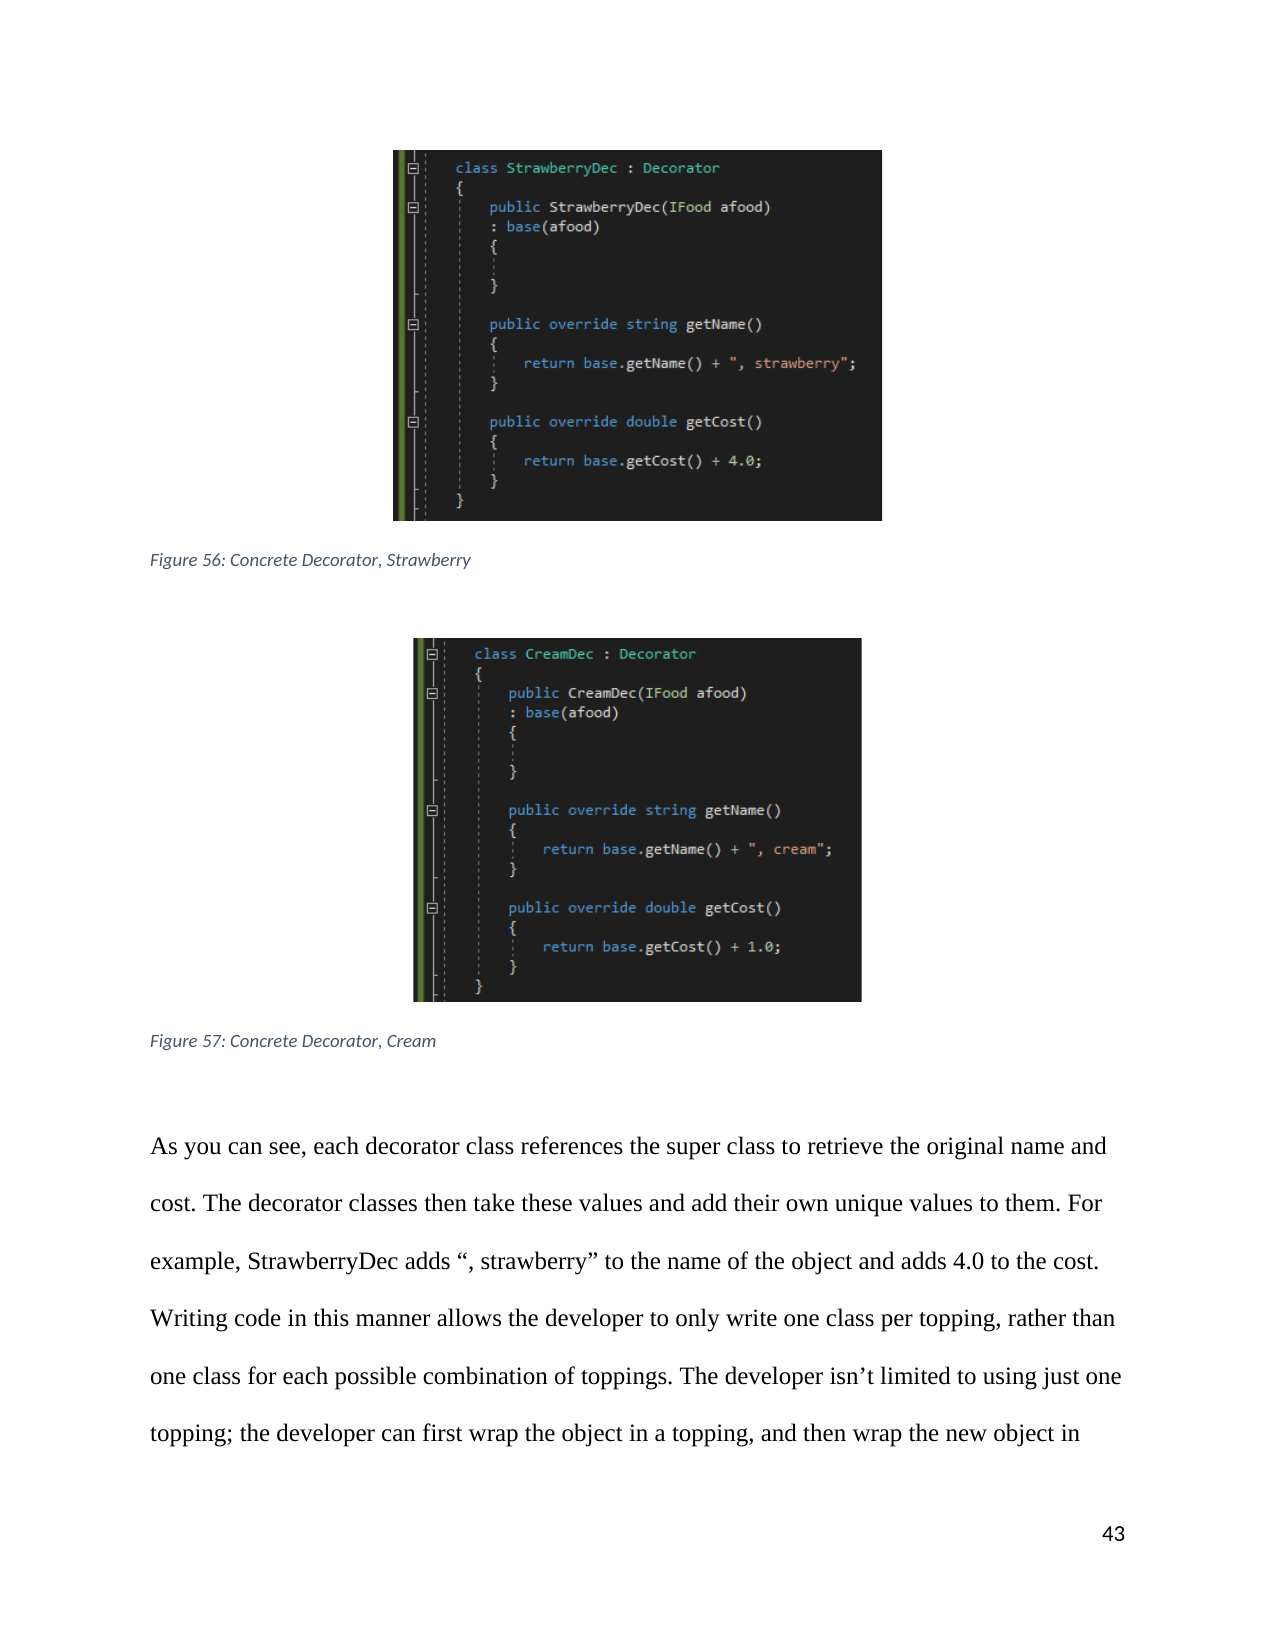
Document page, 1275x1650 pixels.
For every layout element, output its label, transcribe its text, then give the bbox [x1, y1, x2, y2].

text Figure : Concrete Decorator, Cream [150, 1029, 1125, 1052]
picture [413, 638, 862, 1002]
picture [393, 150, 883, 521]
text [150, 1131, 1125, 1447]
text Figure : Concrete Decorator, Strawberry [150, 548, 1125, 571]
